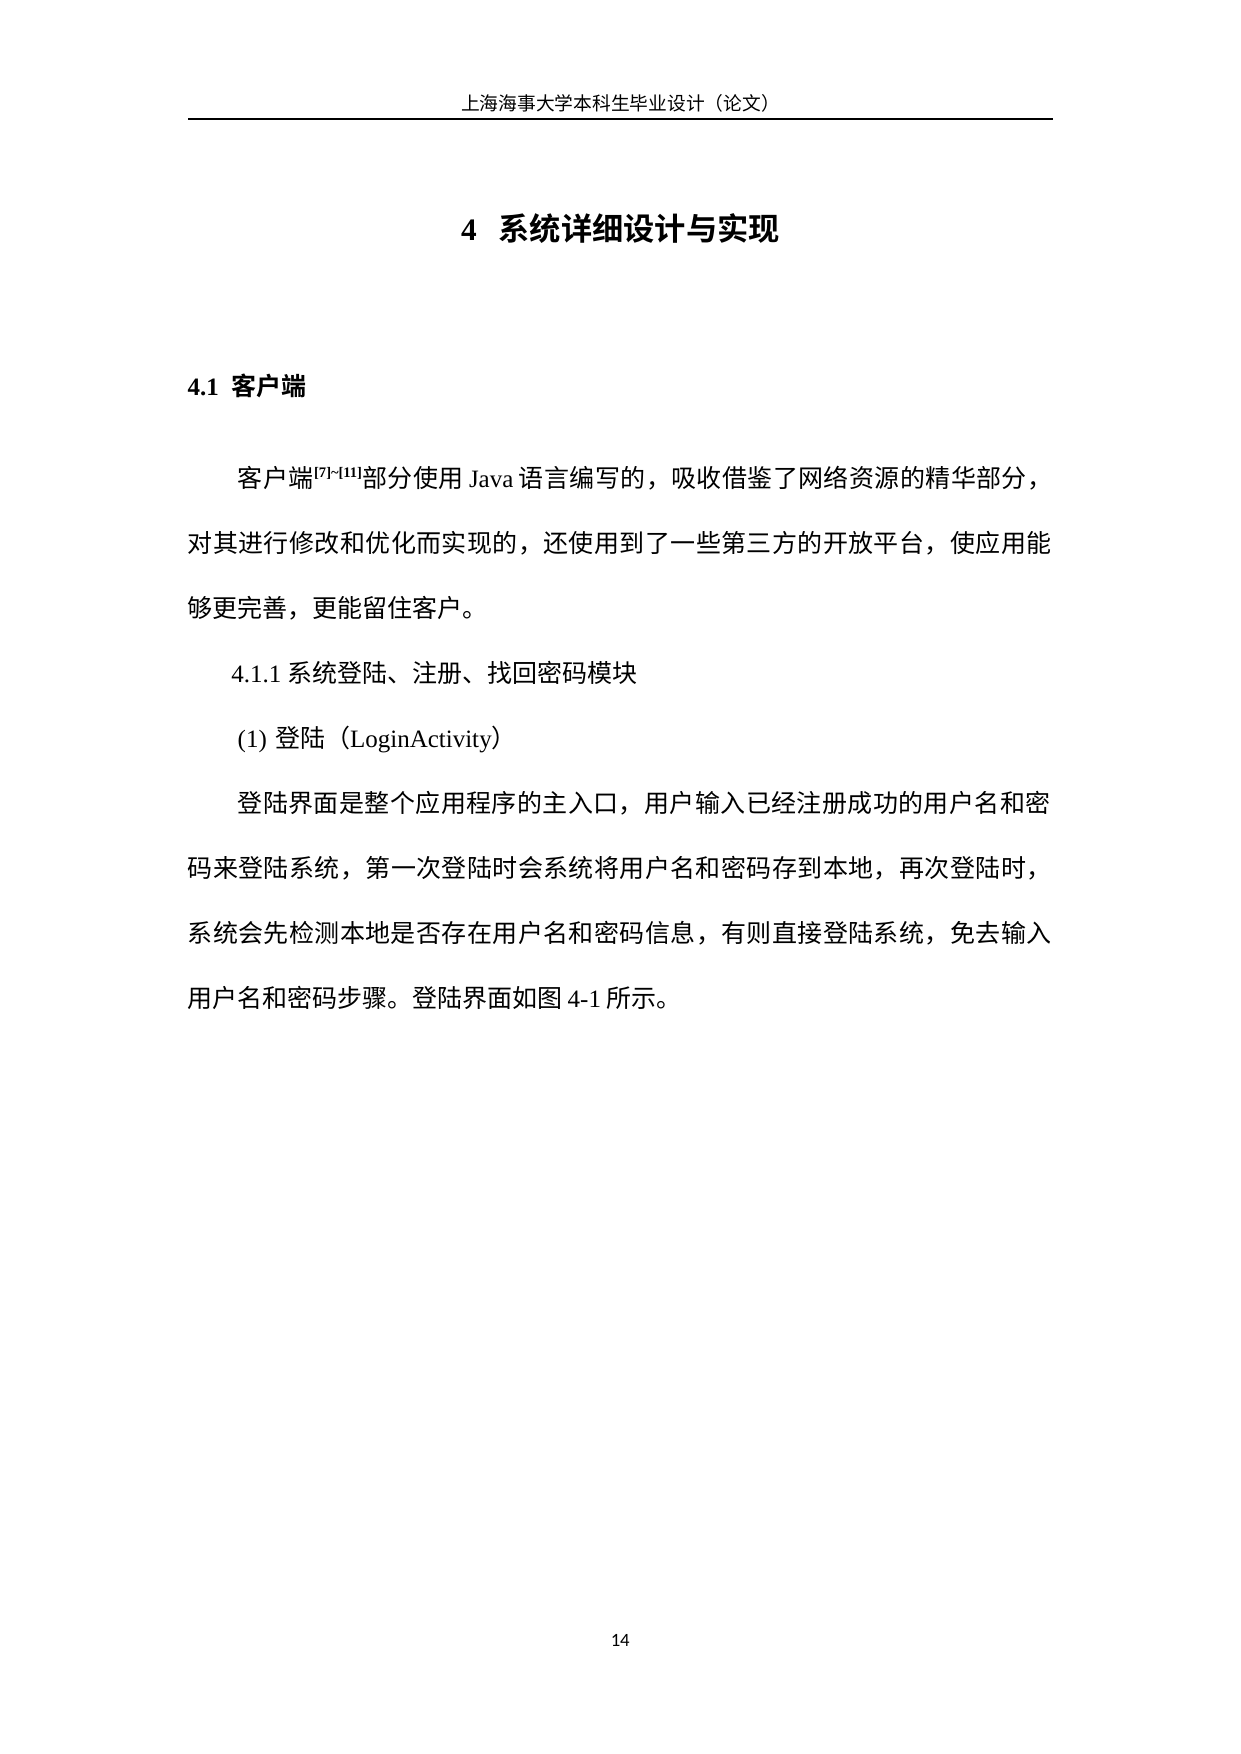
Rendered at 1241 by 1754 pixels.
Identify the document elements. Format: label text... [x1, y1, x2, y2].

text 客户端[7]~[11]部分使用Java语言编写的，吸收借鉴了网络资源的精华部分，对其进行修改和优化而实现的，还使用到了一些第三方的开放平台，使应用能够更完善，更能留住客户。 [187, 444, 1053, 639]
text 4.1.1 系统登陆、注册、找回密码模块 [187, 639, 1053, 704]
list 系统详细设计与实现 [187, 194, 1053, 259]
text (1) 登陆（LoginActivity） [187, 704, 1053, 769]
subtitle 4.1 客户端 [187, 352, 1053, 417]
text 登陆界面是整个应用程序的主入口，用户输入已经注册成功的用户名和密码来登陆系统，第一次登陆时会系统将用户名和密码存到本地，再次登陆时，系统会先检测本地是否存在用户名和密码信息，有则直接登陆系统，免去输入用户名和密码步骤。登陆界面如图4-1所示。 [187, 769, 1053, 1029]
